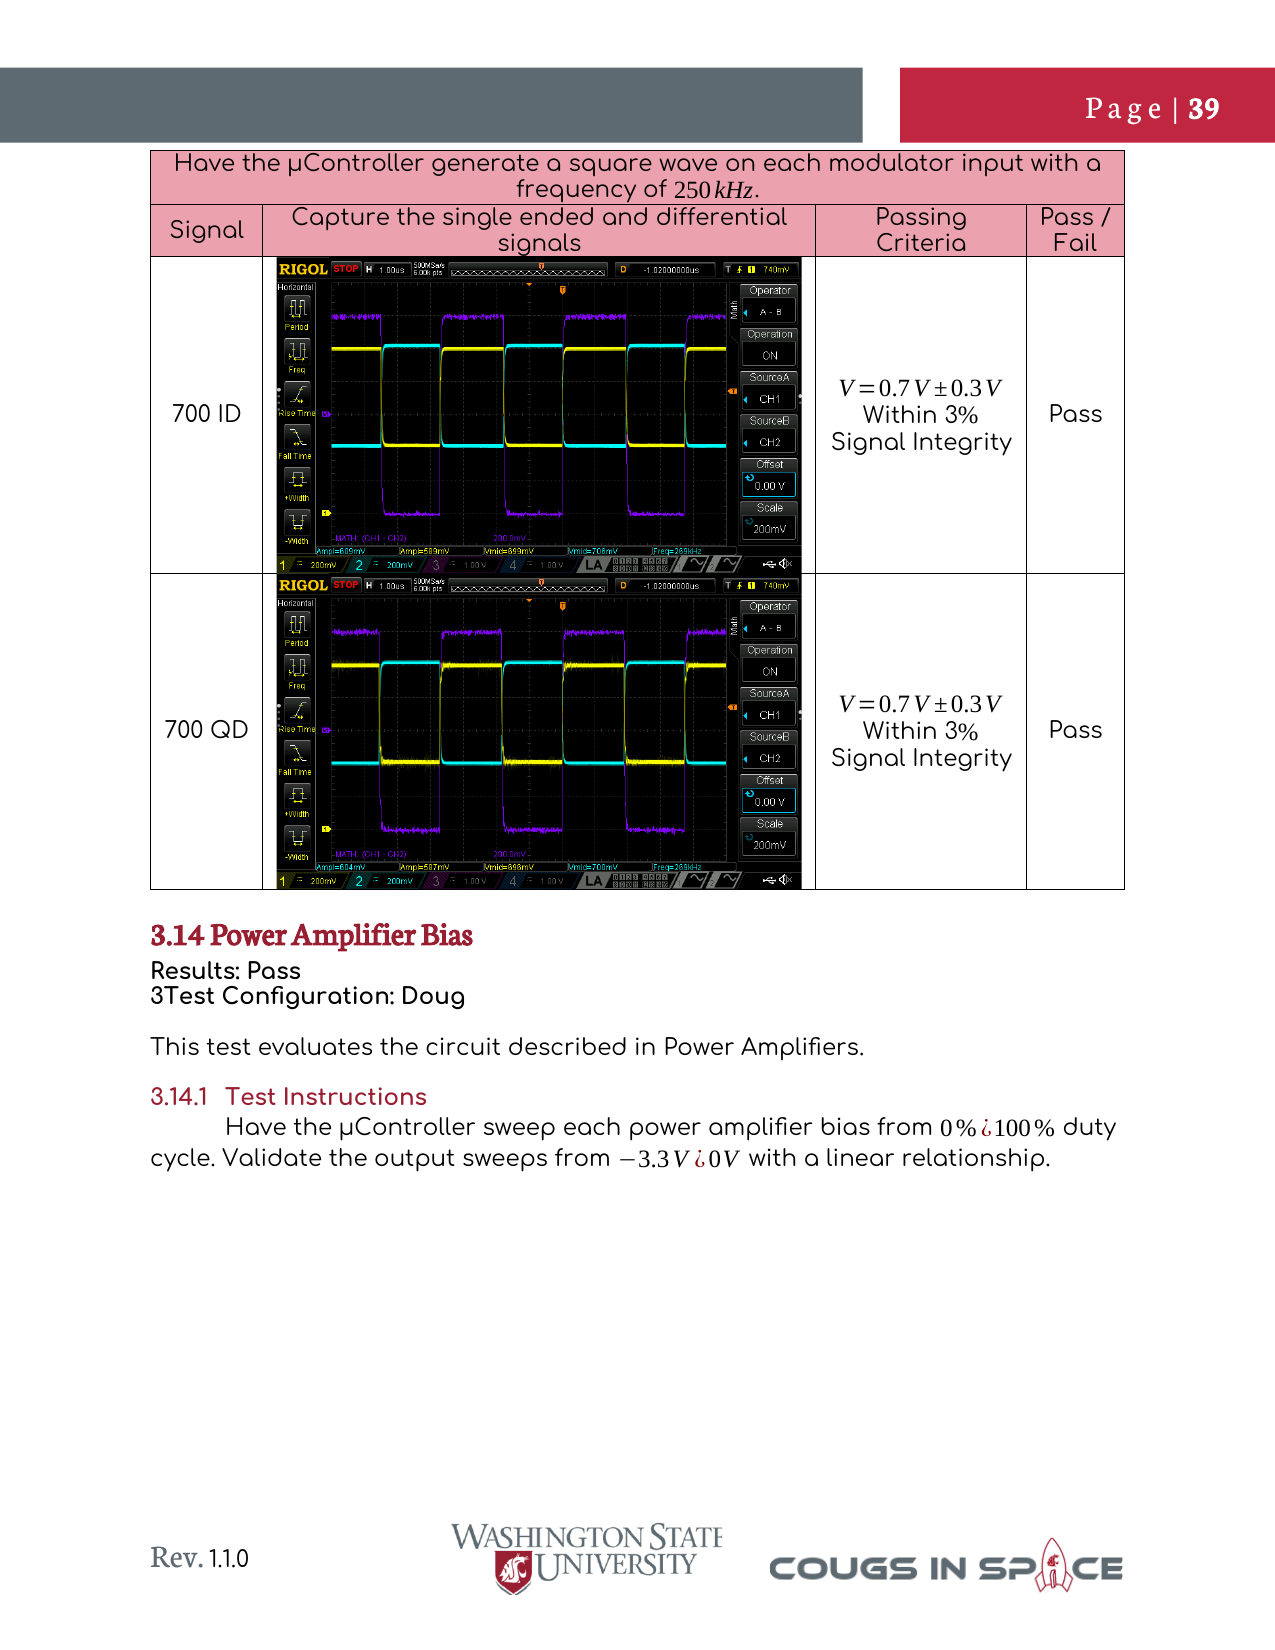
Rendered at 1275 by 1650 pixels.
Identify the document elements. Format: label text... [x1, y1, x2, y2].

picture [769, 1537, 1123, 1594]
text This test evaluates the circuit described in Power Amplifiers. [150, 1035, 1125, 1060]
table_cell [802, 574, 815, 888]
table_cell Pass [1027, 574, 1124, 888]
table_cell 700 QD [151, 574, 262, 888]
table_cell Pass / Fail [1027, 205, 1124, 256]
table_cell 700 ID [151, 257, 262, 572]
text 3Test Configuration: Doug [150, 984, 1125, 1010]
picture [450, 1522, 723, 1595]
table_header Have the µController generate a square wave on each modulator input with a frequency of . [151, 151, 1124, 204]
table_cell [263, 574, 276, 888]
table_cell [802, 257, 815, 572]
table_cell Pass [1027, 257, 1124, 572]
picture [276, 257, 802, 889]
subtitle Power Amplifier Bias [150, 910, 1125, 953]
table_cell Signal [151, 205, 262, 256]
table_cell Capture the single ended and differential signals [263, 205, 815, 256]
subtitle Test Instructions [150, 1085, 1125, 1111]
text Have the µController sweep each power amplifier bias from duty cycle. Validate the output sweeps from with a linear relationship. [150, 1114, 1125, 1173]
table_cell Within 3 Signal Integrity [816, 257, 1026, 572]
table_cell [263, 257, 276, 572]
table_cell Within 3 Signal Integrity [816, 574, 1026, 888]
text Results: Pass [150, 959, 1125, 984]
table_cell Passing Criteria [816, 205, 1026, 256]
